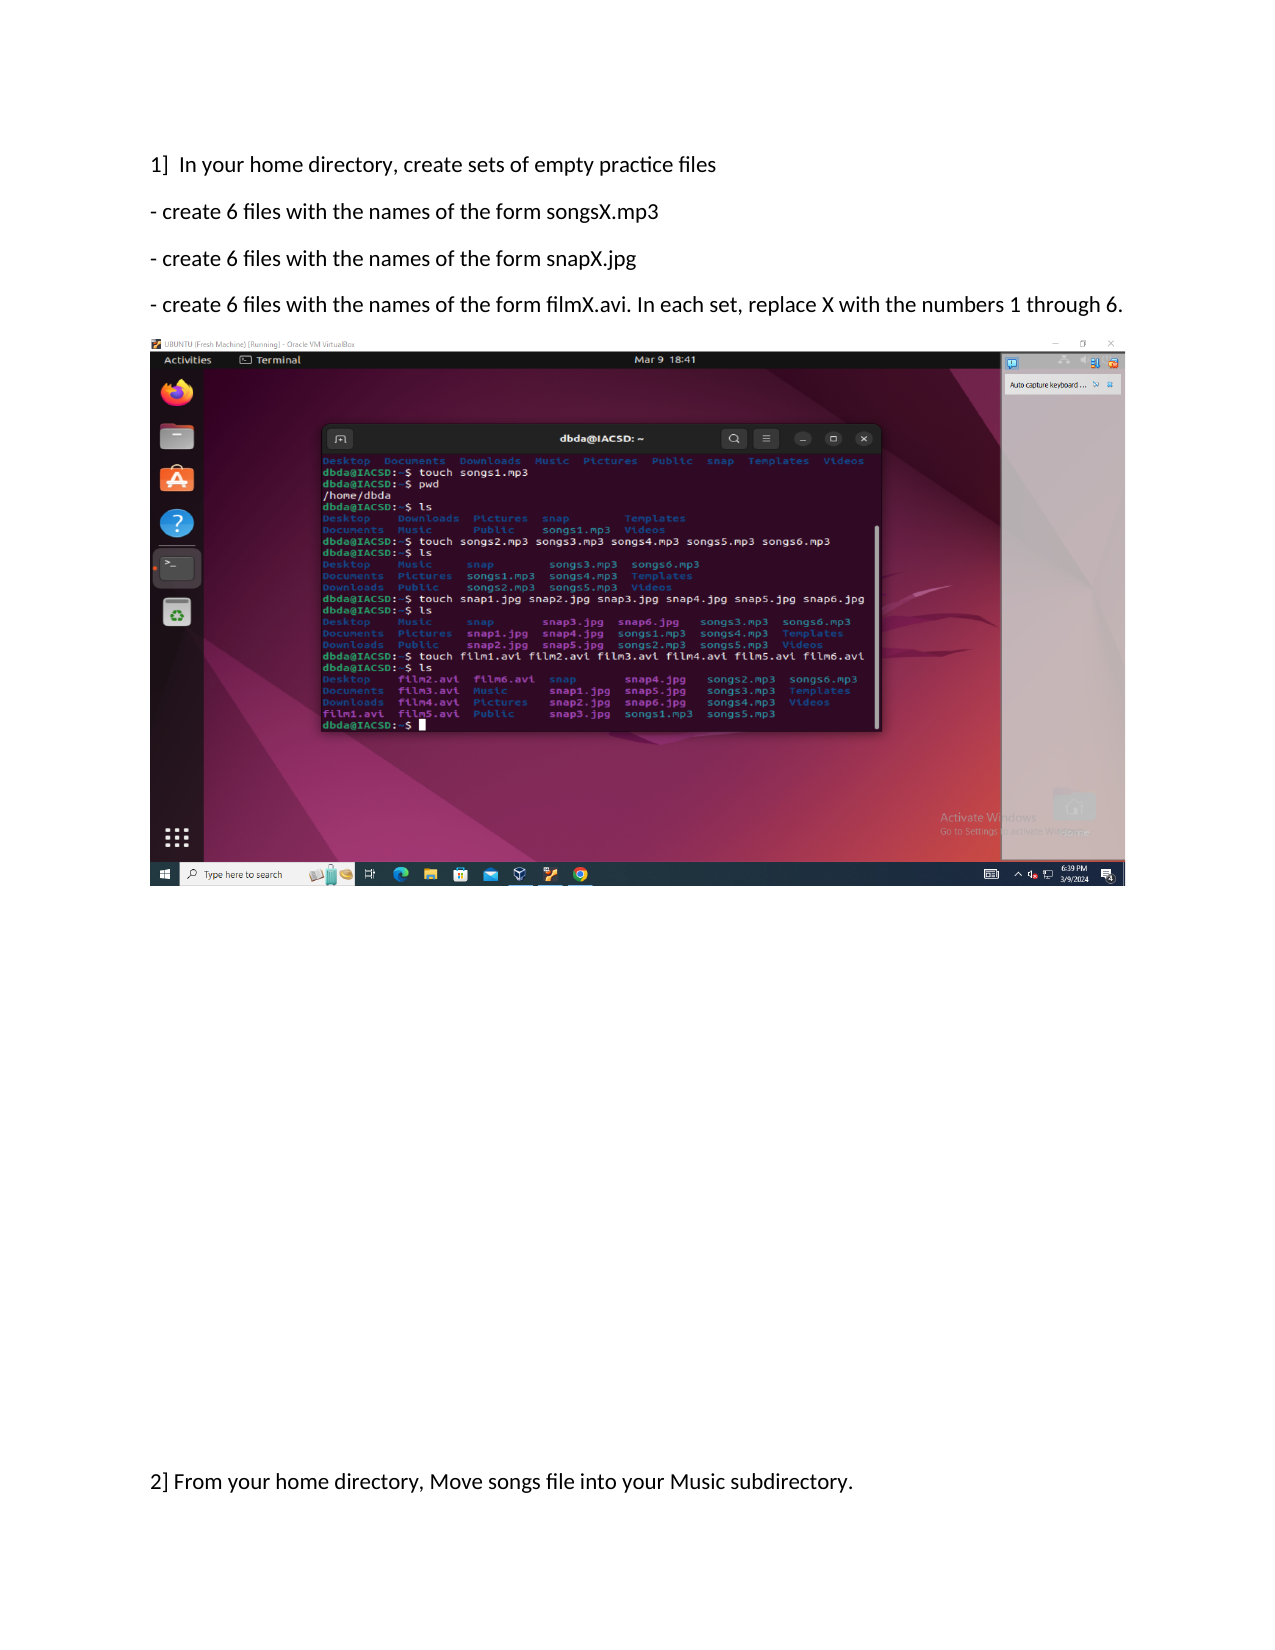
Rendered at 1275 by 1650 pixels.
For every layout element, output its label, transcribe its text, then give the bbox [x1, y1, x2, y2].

text - create 6 files with the names of the form snapX.jpg [150, 244, 1125, 272]
text 2] From your home directory, Move songs file into your Music subdirectory. [150, 1467, 1125, 1495]
text - create 6 files with the names of the form songsX.mp3 [150, 197, 1125, 225]
picture [150, 337, 1125, 886]
text 1] In your home directory, create sets of empty practice files [150, 150, 1125, 178]
text - create 6 files with the names of the form filmX.avi. In each set, replace X with the numbers 1 through 6. [150, 291, 1125, 319]
